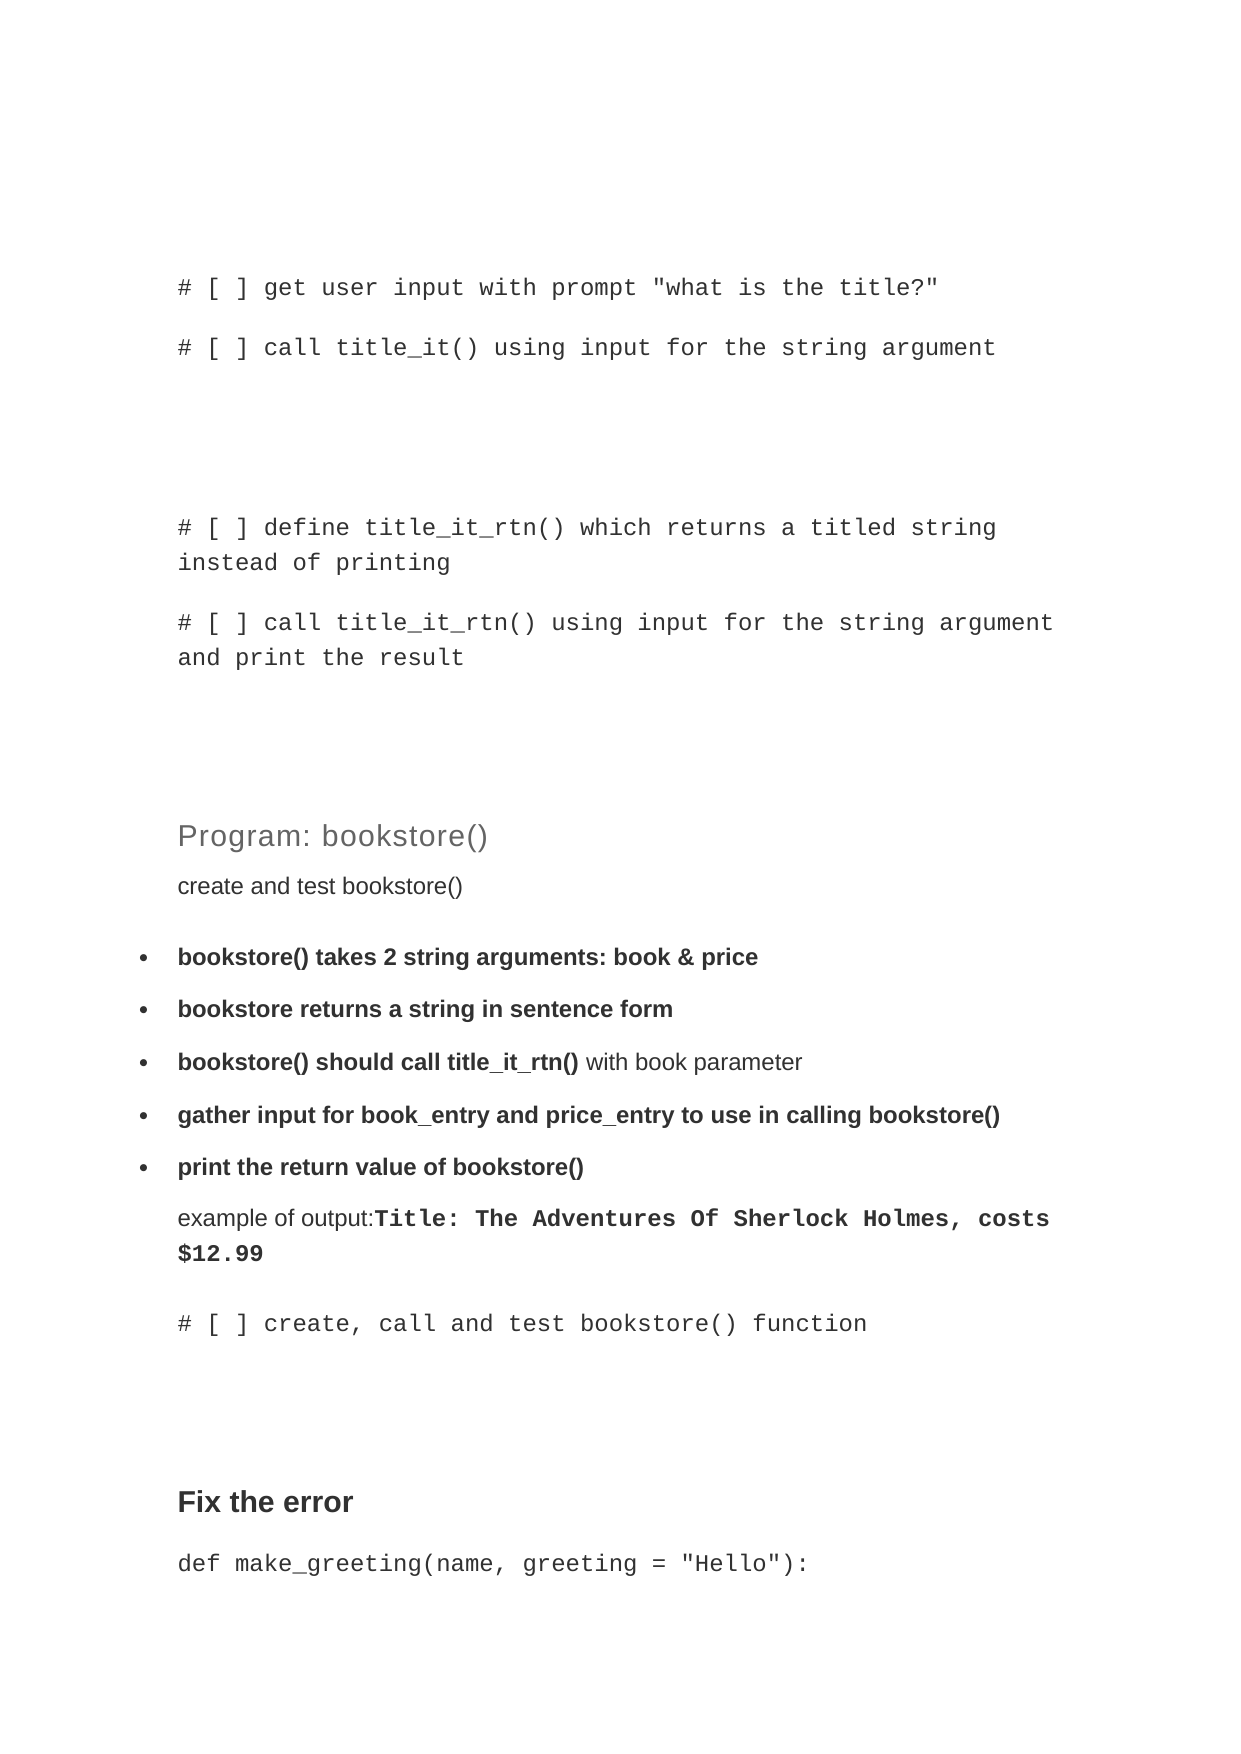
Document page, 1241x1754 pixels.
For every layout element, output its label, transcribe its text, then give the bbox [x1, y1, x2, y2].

text def make_greeting(name, greeting = "Hello"): [177, 1544, 1063, 1579]
text # [ ] call title_it_rtn() using input for the string argument and print the result [177, 603, 1063, 673]
list gather input for book_entry and price_entry to use in calling bookstore() [140, 1093, 1063, 1128]
text example of output:Title: The Adventures Of Sherlock Holmes, costs $12.99 [177, 1198, 1063, 1268]
text # [ ] define title_it_rtn() which returns a titled string instead of printing [177, 508, 1063, 578]
subtitle Fix the error [177, 1484, 1063, 1519]
text # [ ] create, call and test bookstore() function [177, 1304, 1063, 1339]
list bookstore() should call title_it_rtn() with book parameter [140, 1040, 1063, 1075]
list bookstore() takes 2 string arguments: book & price [140, 935, 1063, 970]
list bookstore returns a string in sentence form [140, 988, 1063, 1023]
text # [ ] call title_it() using input for the string argument [177, 328, 1063, 363]
list print the return value of bookstore() [140, 1146, 1063, 1181]
subtitle Program: bookstore() [177, 818, 1063, 852]
text create and test bookstore() [177, 872, 1063, 899]
text # [ ] get user input with prompt "what is the title?" [177, 268, 1063, 303]
